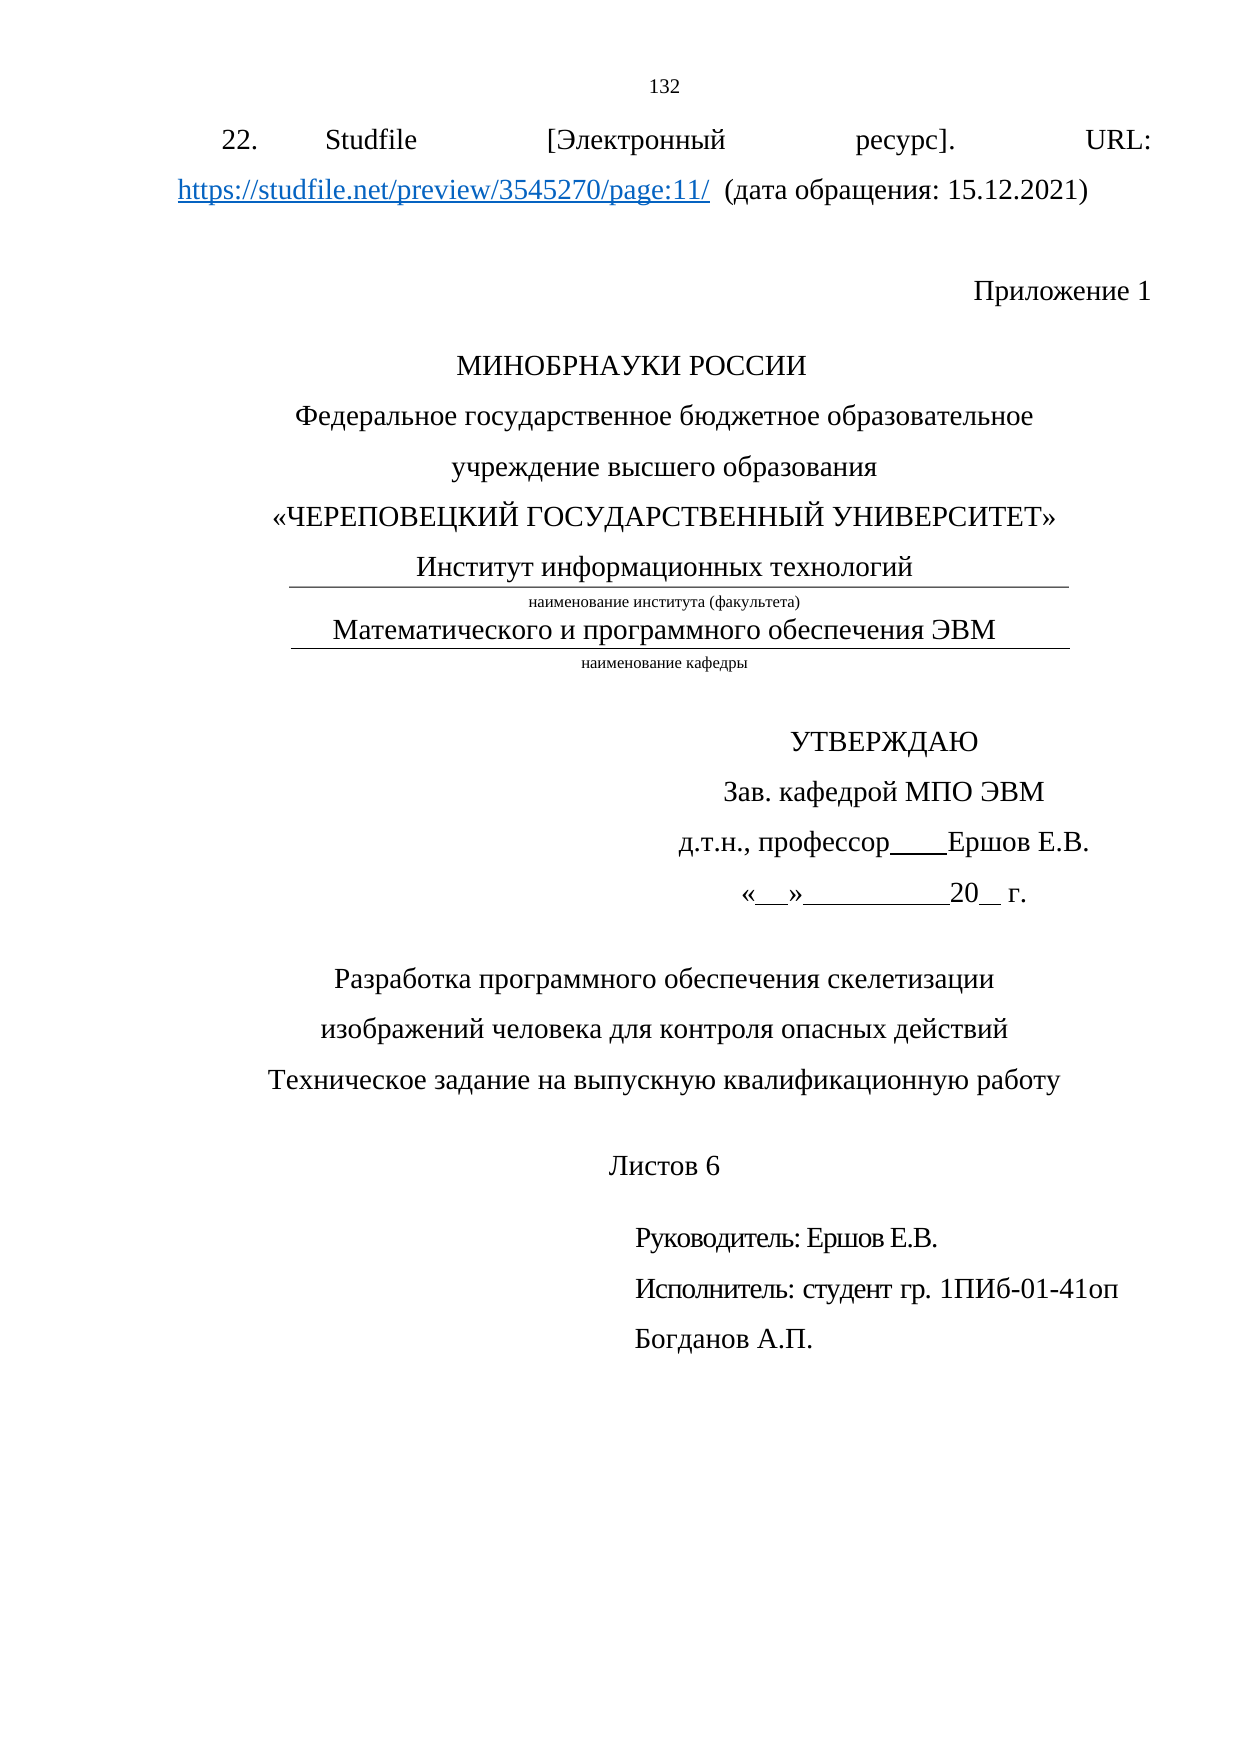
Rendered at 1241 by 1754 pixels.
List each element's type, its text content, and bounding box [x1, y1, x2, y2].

text УТВЕРЖДАЮ [646, 724, 1122, 757]
text наименование кафедры [243, 649, 1086, 672]
text Листов 6 [177, 1148, 1151, 1182]
text Техническое задание на выпускную квалификационную работу [177, 1062, 1151, 1095]
text учреждение высшего образования [243, 449, 1086, 482]
text Studfile [Электронный ресурс]. URL: https://studfile.net/preview/3545270/page:11/ (дата обращения: 15.12.2021) [177, 122, 1152, 206]
text Математического и программного обеспечения ЭВМ [177, 612, 1152, 646]
text Разработка программного обеспечения скелетизации [177, 961, 1151, 995]
text Богданов А.П. [177, 1321, 1152, 1355]
text « » 20 г. [646, 875, 1122, 908]
text МИНОБРНАУКИ РОССИИ [177, 348, 1086, 382]
text Исполнитель: студент гр. 1ПИб-01-41оп [635, 1271, 1152, 1304]
text д.т.н., профессор Ершов Е.В. [646, 824, 1122, 858]
text Федеральное государственное бюджетное образовательное [243, 398, 1086, 432]
text наименование института (факультета) [243, 586, 1086, 611]
text Приложение 1 [177, 273, 1152, 306]
text Зав. кафедрой МПО ЭВМ [646, 774, 1122, 808]
text Руководитель: Ершов Е.В. [635, 1221, 1152, 1254]
text Институт информационных технологий [177, 549, 1152, 583]
text «ЧЕРЕПОВЕЦКИЙ ГОСУДАРСТВЕННЫЙ УНИВЕРСИТЕТ» [243, 499, 1086, 533]
text изображений человека для контроля опасных действий [177, 1011, 1151, 1045]
